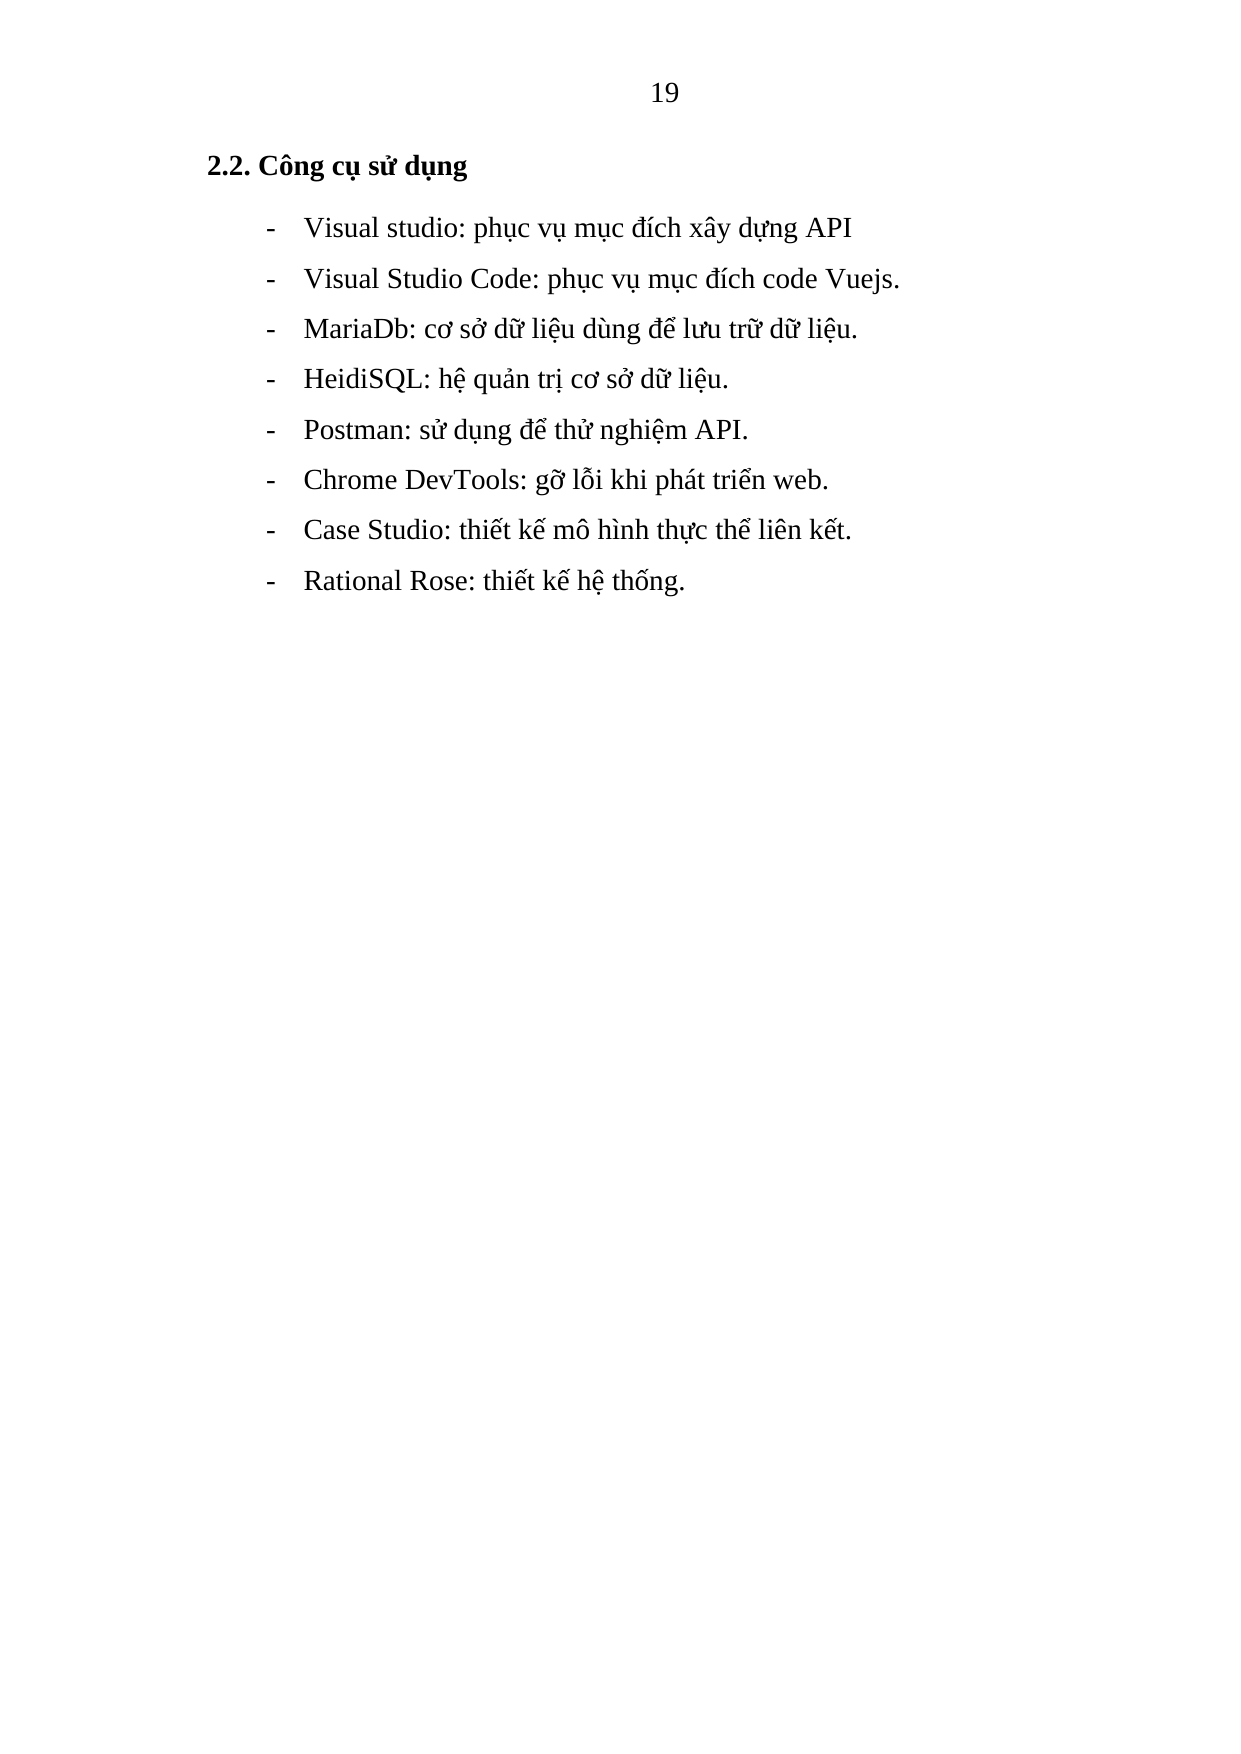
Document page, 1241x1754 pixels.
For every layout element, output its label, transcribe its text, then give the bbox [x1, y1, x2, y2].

list Postman: sử dụng để thử nghiệm API. [266, 412, 1122, 445]
subtitle Công cụ sử dụng [207, 148, 1122, 181]
list HeidiSQL: hệ quản trị cơ sở dữ liệu. [266, 361, 1122, 395]
list Rational Rose: thiết kế hệ thống. [266, 563, 1122, 596]
list Visual Studio Code: phục vụ mục đích code Vuejs. [266, 261, 1122, 294]
list MariaDb: cơ sở dữ liệu dùng để lưu trữ dữ liệu. [266, 311, 1122, 345]
list Visual studio: phục vụ mục đích xây dựng API [266, 211, 1122, 244]
list Chrome DevTools: gỡ lỗi khi phát triển web. [266, 462, 1122, 496]
list Case Studio: thiết kế mô hình thực thể liên kết. [266, 512, 1122, 546]
